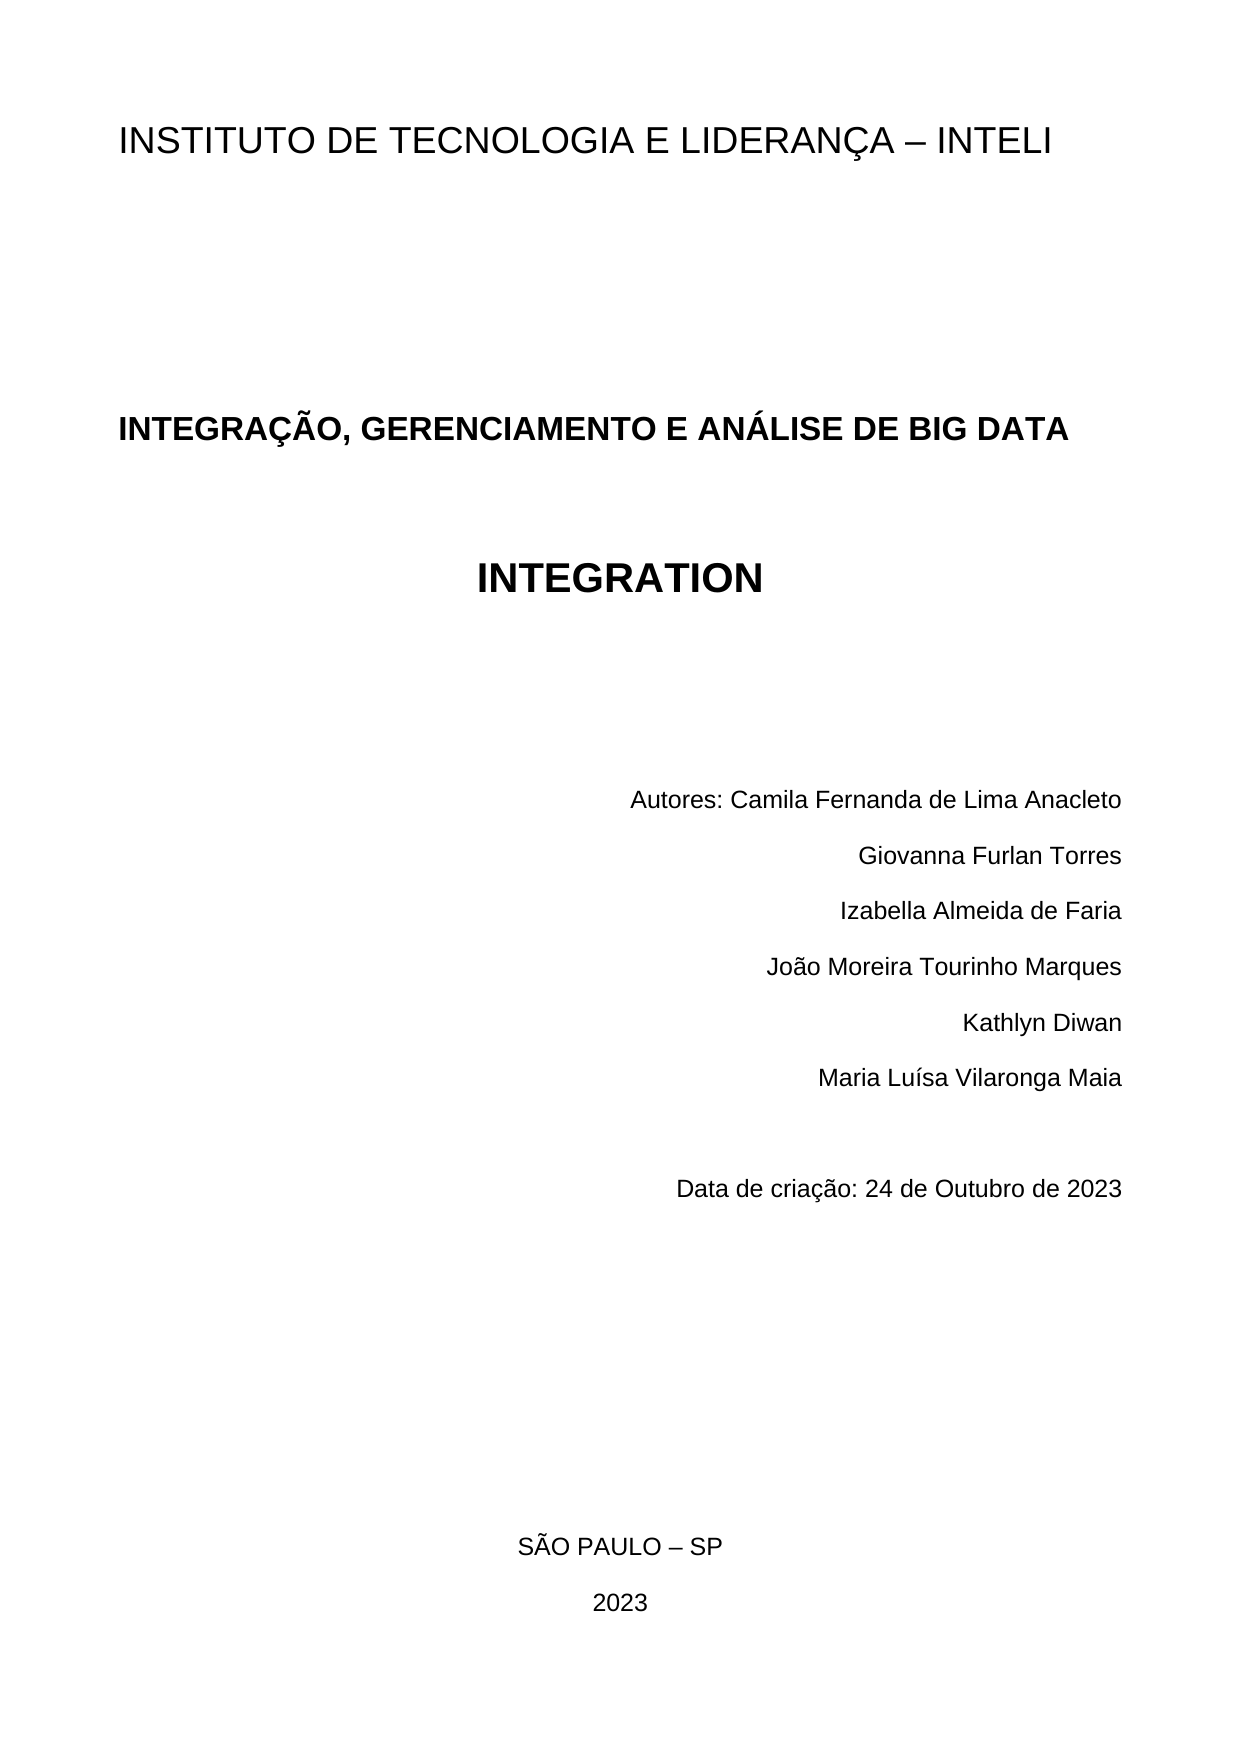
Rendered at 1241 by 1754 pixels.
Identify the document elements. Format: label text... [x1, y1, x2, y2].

text INSTITUTO DE TECNOLOGIA E LIDERANÇA – INTELI [118, 118, 1122, 161]
text Giovanna Furlan Torres [268, 841, 1122, 869]
text Data de criação: 24 de Outubro de 2023 [268, 1174, 1122, 1203]
text Izabella Almeida de Faria [268, 896, 1122, 925]
text SÃO PAULO – SP [118, 1532, 1122, 1561]
text Maria Luísa Vilaronga Maia [268, 1063, 1122, 1092]
text Autores: Camila Fernanda de Lima Anacleto [268, 785, 1122, 814]
text João Moreira Tourinho Marques [268, 952, 1122, 981]
text 2023 [118, 1587, 1122, 1616]
text INTEGRAÇÃO, GERENCIAMENTO E ANÁLISE DE BIG DATA [118, 409, 1122, 448]
text INTEGRATION [118, 553, 1122, 601]
text Kathlyn Diwan [268, 1007, 1122, 1036]
